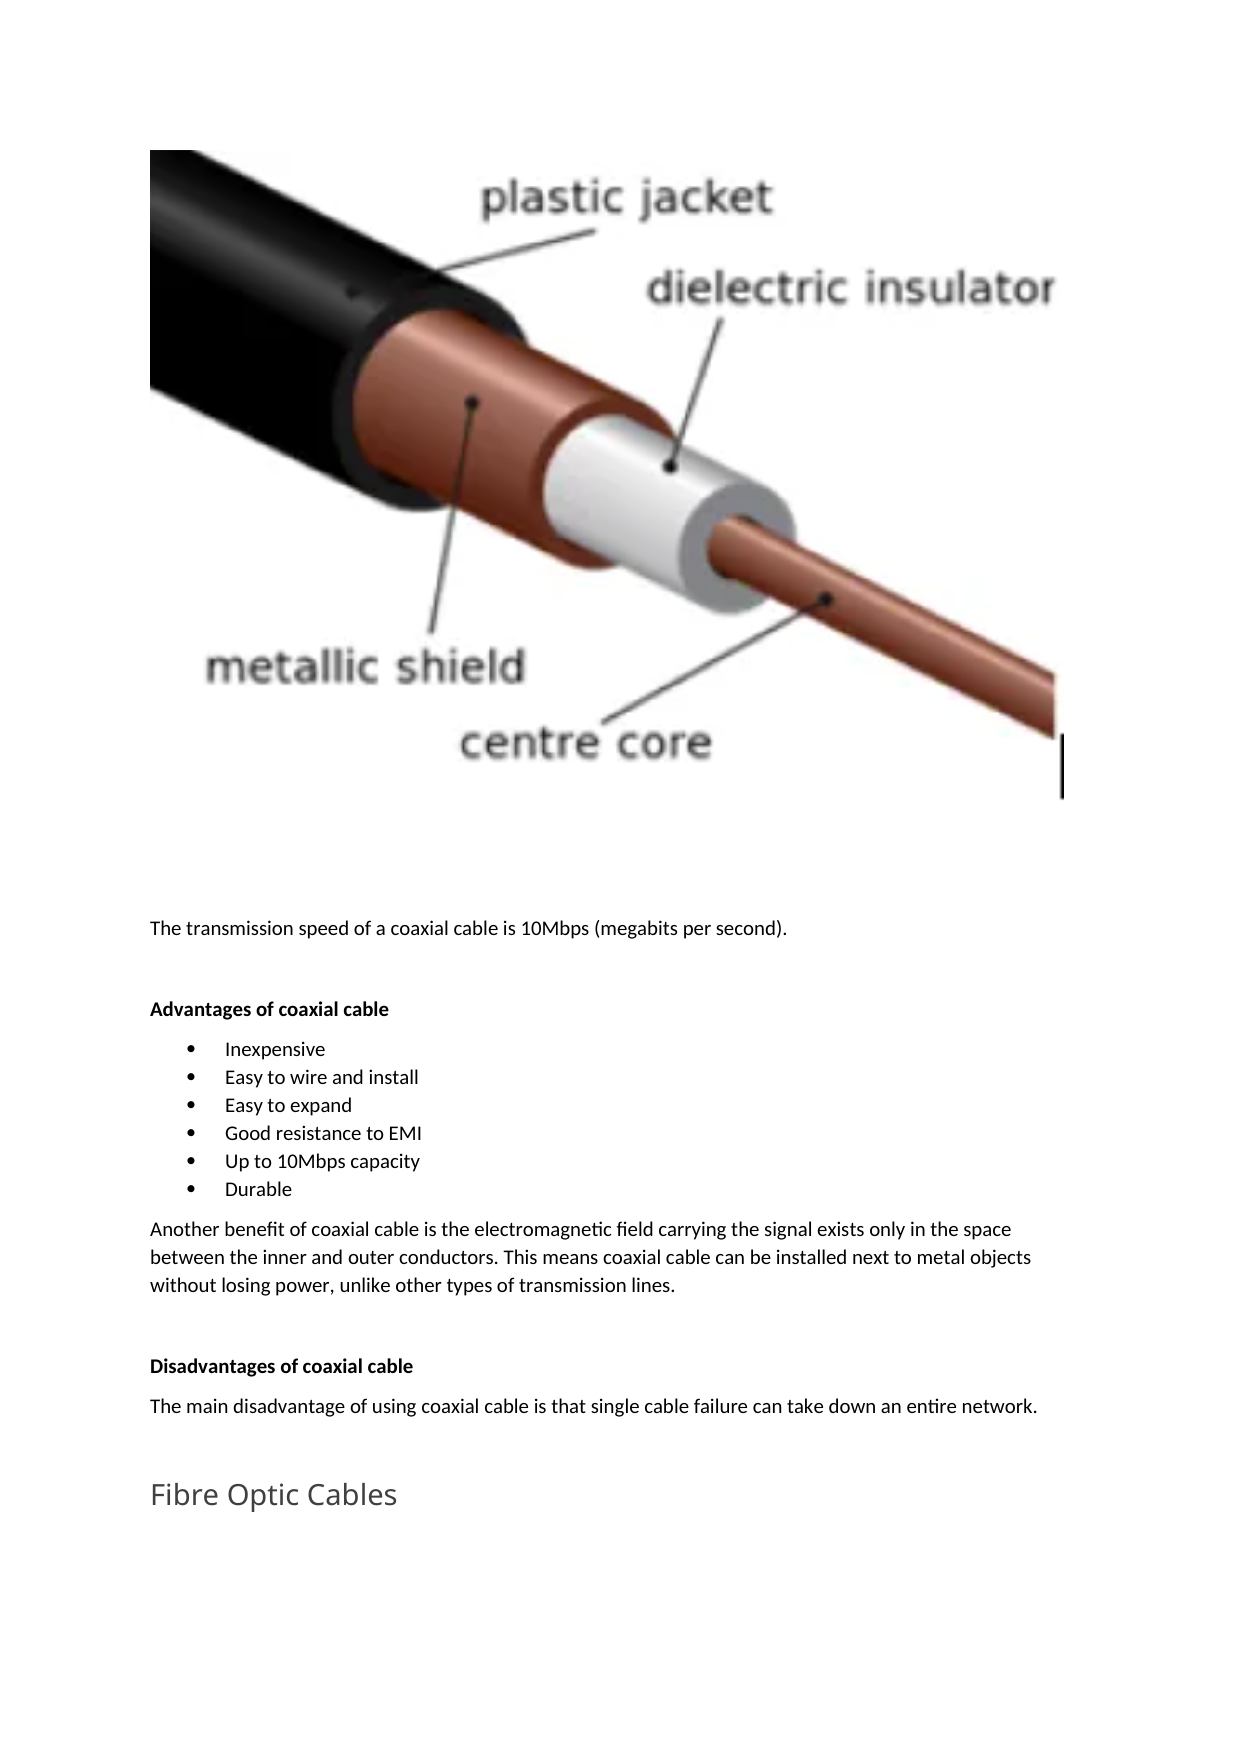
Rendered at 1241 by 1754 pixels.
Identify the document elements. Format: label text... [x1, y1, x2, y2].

list Durable [187, 1176, 1090, 1201]
list Easy to wire and install [187, 1064, 1090, 1089]
subtitle Fibre Optic Cables [150, 1474, 1090, 1514]
picture [150, 150, 1091, 820]
text Disadvantages of coaxial cable [150, 1353, 1090, 1378]
list Easy to expand [187, 1092, 1090, 1117]
list Inexpensive [187, 1036, 1090, 1062]
text Advantages of coaxial cable [150, 996, 1090, 1021]
text The transmission speed of a coaxial cable is 10Mbps (megabits per second). [150, 915, 1090, 940]
list Up to 10Mbps capacity [187, 1148, 1090, 1173]
list Good resistance to EMI [187, 1120, 1090, 1145]
text Another benefit of coaxial cable is the electromagnetic field carrying the signal exists only in the space between the inner and outer conductors. This means coaxial cable can be installed next to metal objects without losing power, unlike other types of transmission lines. [150, 1216, 1090, 1297]
text The main disadvantage of using coaxial cable is that single cable failure can take down an entire network. [150, 1393, 1090, 1419]
